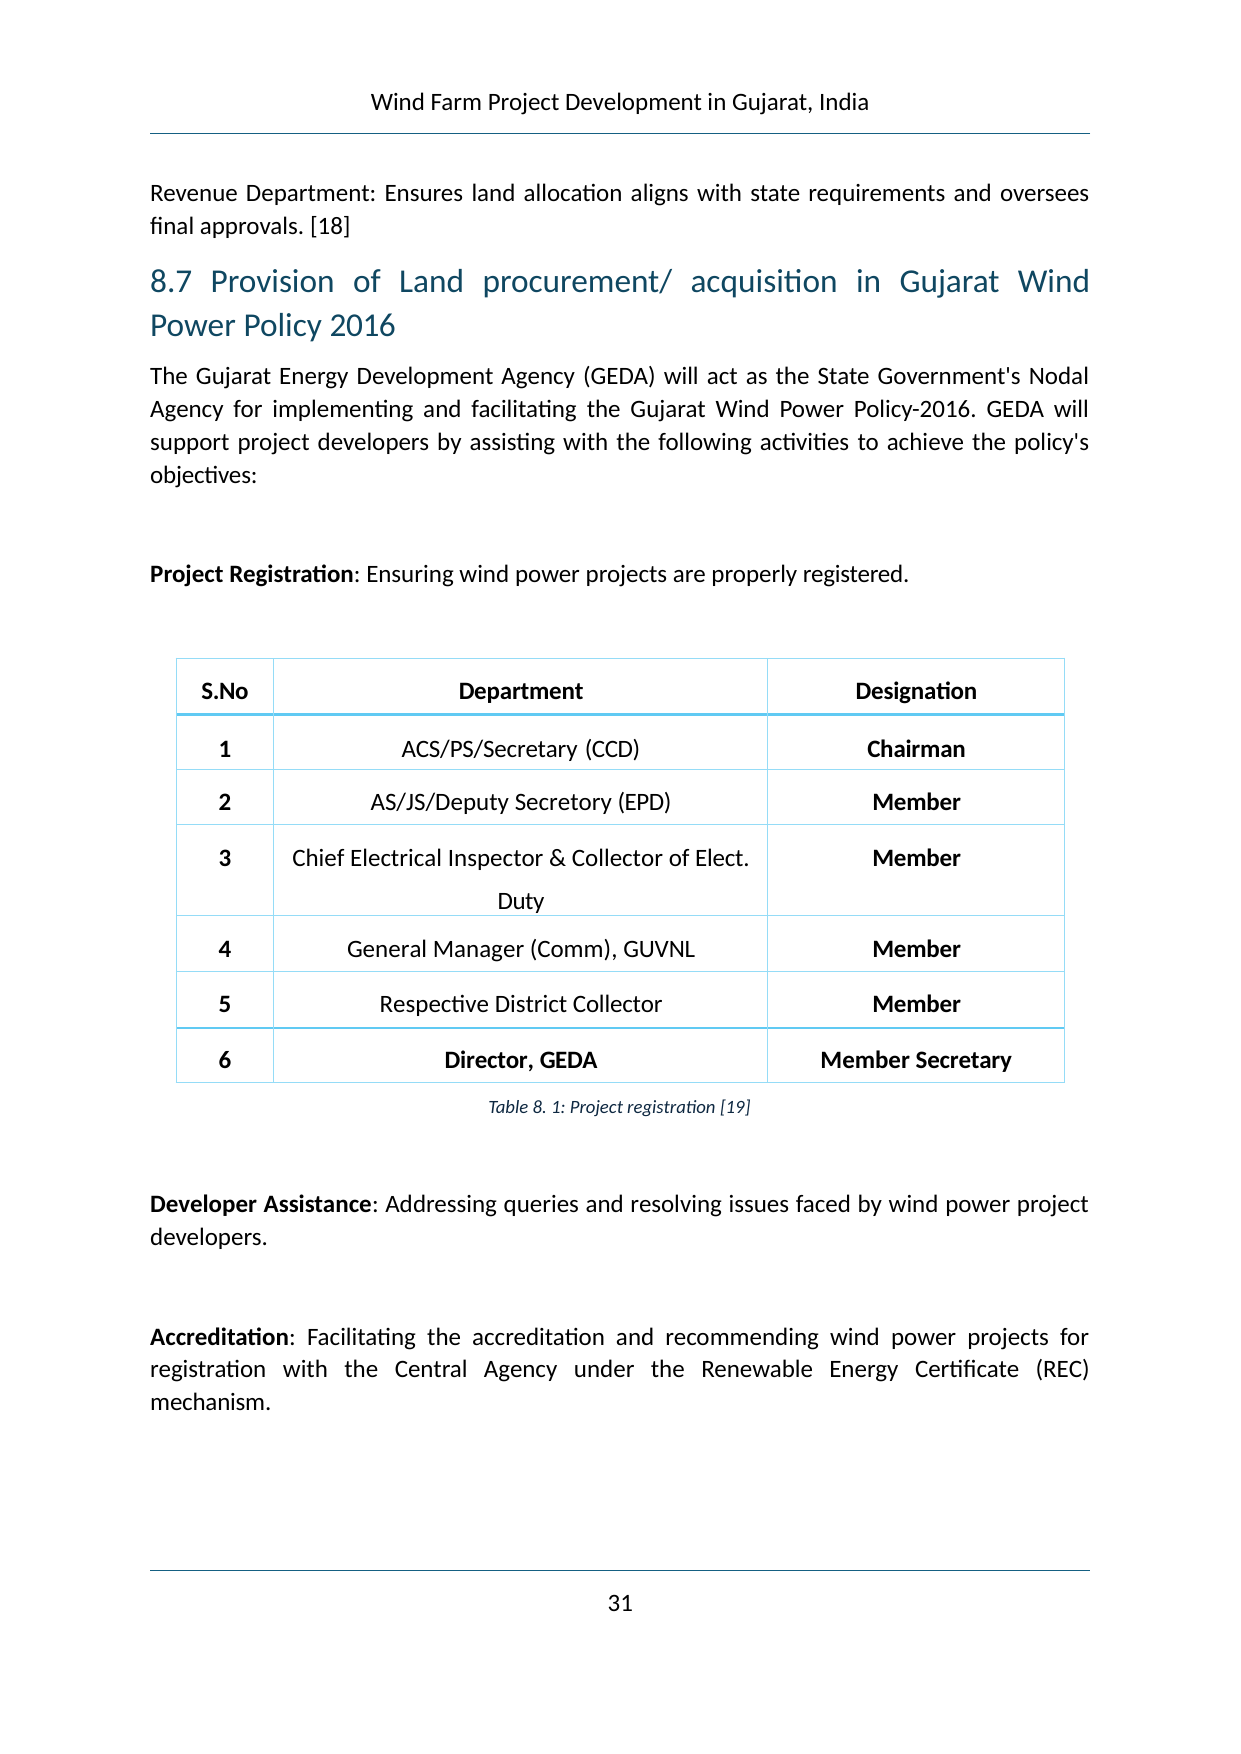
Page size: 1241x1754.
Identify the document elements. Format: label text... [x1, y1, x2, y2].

table_cell Chairman [768, 716, 1064, 769]
subtitle 8.7 Provision of Land procurement/ acquisition in Gujarat Wind Power Policy 2016 [150, 260, 1090, 345]
text Accreditation: Facilitating the accreditation and recommending wind power projects for registration with the Central Agency under the Renewable Energy Certificate (REC) mechanism. [150, 1321, 1090, 1417]
table_cell 3 [177, 825, 273, 915]
table_cell Director, GEDA [274, 1029, 767, 1082]
text Developer Assistance: Addressing queries and resolving issues faced by wind power project developers. [150, 1189, 1090, 1252]
table_cell 5 [177, 972, 273, 1026]
table_cell Member [768, 770, 1064, 824]
table_cell ACS/PS/Secretary (CCD) [274, 716, 767, 769]
table_cell Member Secretary [768, 1029, 1064, 1082]
table_cell 4 [177, 916, 273, 971]
table_cell Member [768, 825, 1064, 915]
text Revenue Department: Ensures land allocation aligns with state requirements and oversees final approvals. [150, 178, 1090, 241]
table_cell General Manager (Comm), GUVNL [274, 916, 767, 971]
table_cell AS/JS/Deputy Secretory (EPD) [274, 770, 767, 824]
table_cell Member [768, 972, 1064, 1026]
table_cell Respective District Collector [274, 972, 767, 1026]
table_header Department [274, 659, 767, 713]
text Table 8. 1: Project registration [150, 1095, 1090, 1118]
table_header S.No [177, 659, 273, 713]
table_header Designation [768, 659, 1064, 713]
table_cell 2 [177, 770, 273, 824]
table_cell Chief Electrical Inspector & Collector of Elect. Duty [274, 825, 767, 915]
table_cell 6 [177, 1029, 273, 1082]
table_cell 1 [177, 716, 273, 769]
text Project Registration: Ensuring wind power projects are properly registered. [150, 558, 1090, 589]
table_cell Member [768, 916, 1064, 971]
text The Gujarat Energy Development Agency (GEDA) will act as the State Government's Nodal Agency for implementing and facilitating the Gujarat Wind Power Policy-2016. GEDA will support project developers by assisting with the following activities to achieve the policy's objectives: [150, 361, 1090, 490]
